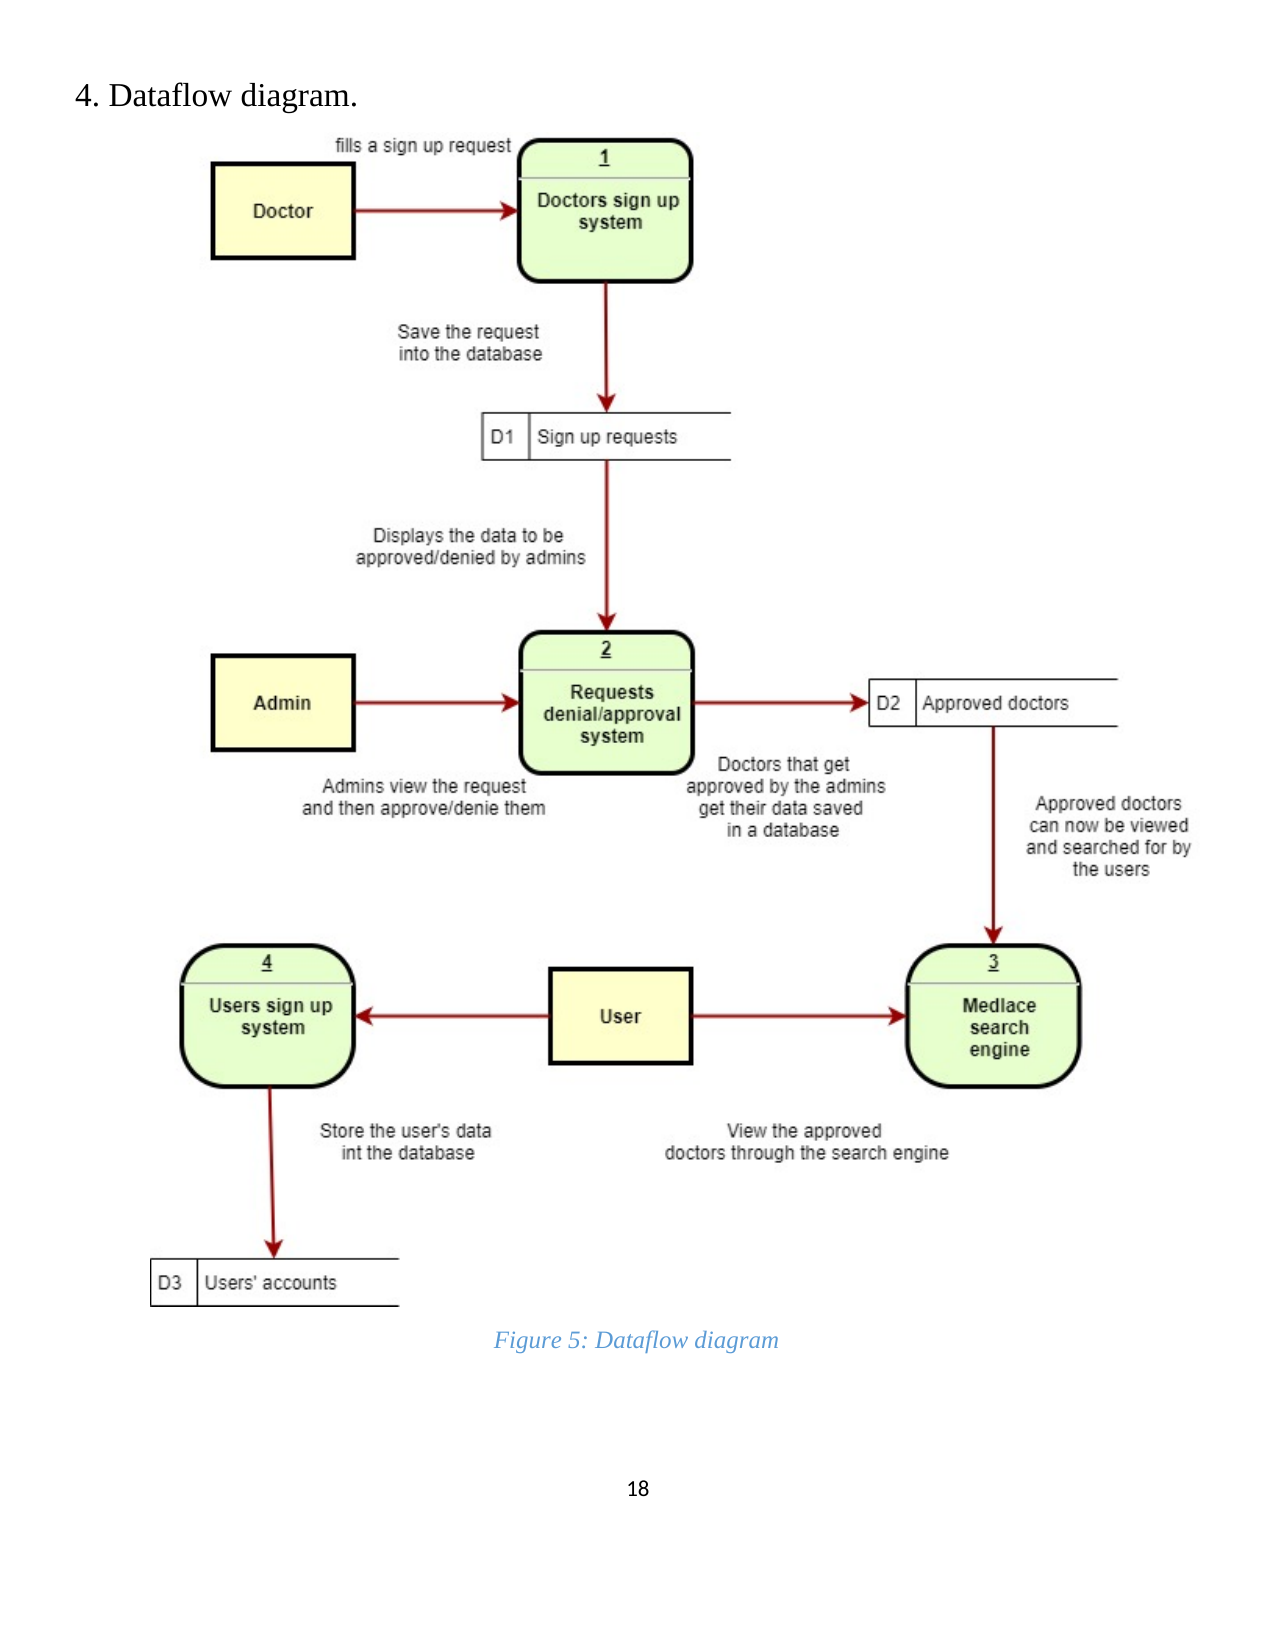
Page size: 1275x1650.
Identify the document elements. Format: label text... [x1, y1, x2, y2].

picture [150, 132, 1214, 1307]
text 4. Dataflow diagram. [75, 75, 1200, 113]
text Figure 5: Dataflow diagram [75, 1326, 1200, 1354]
